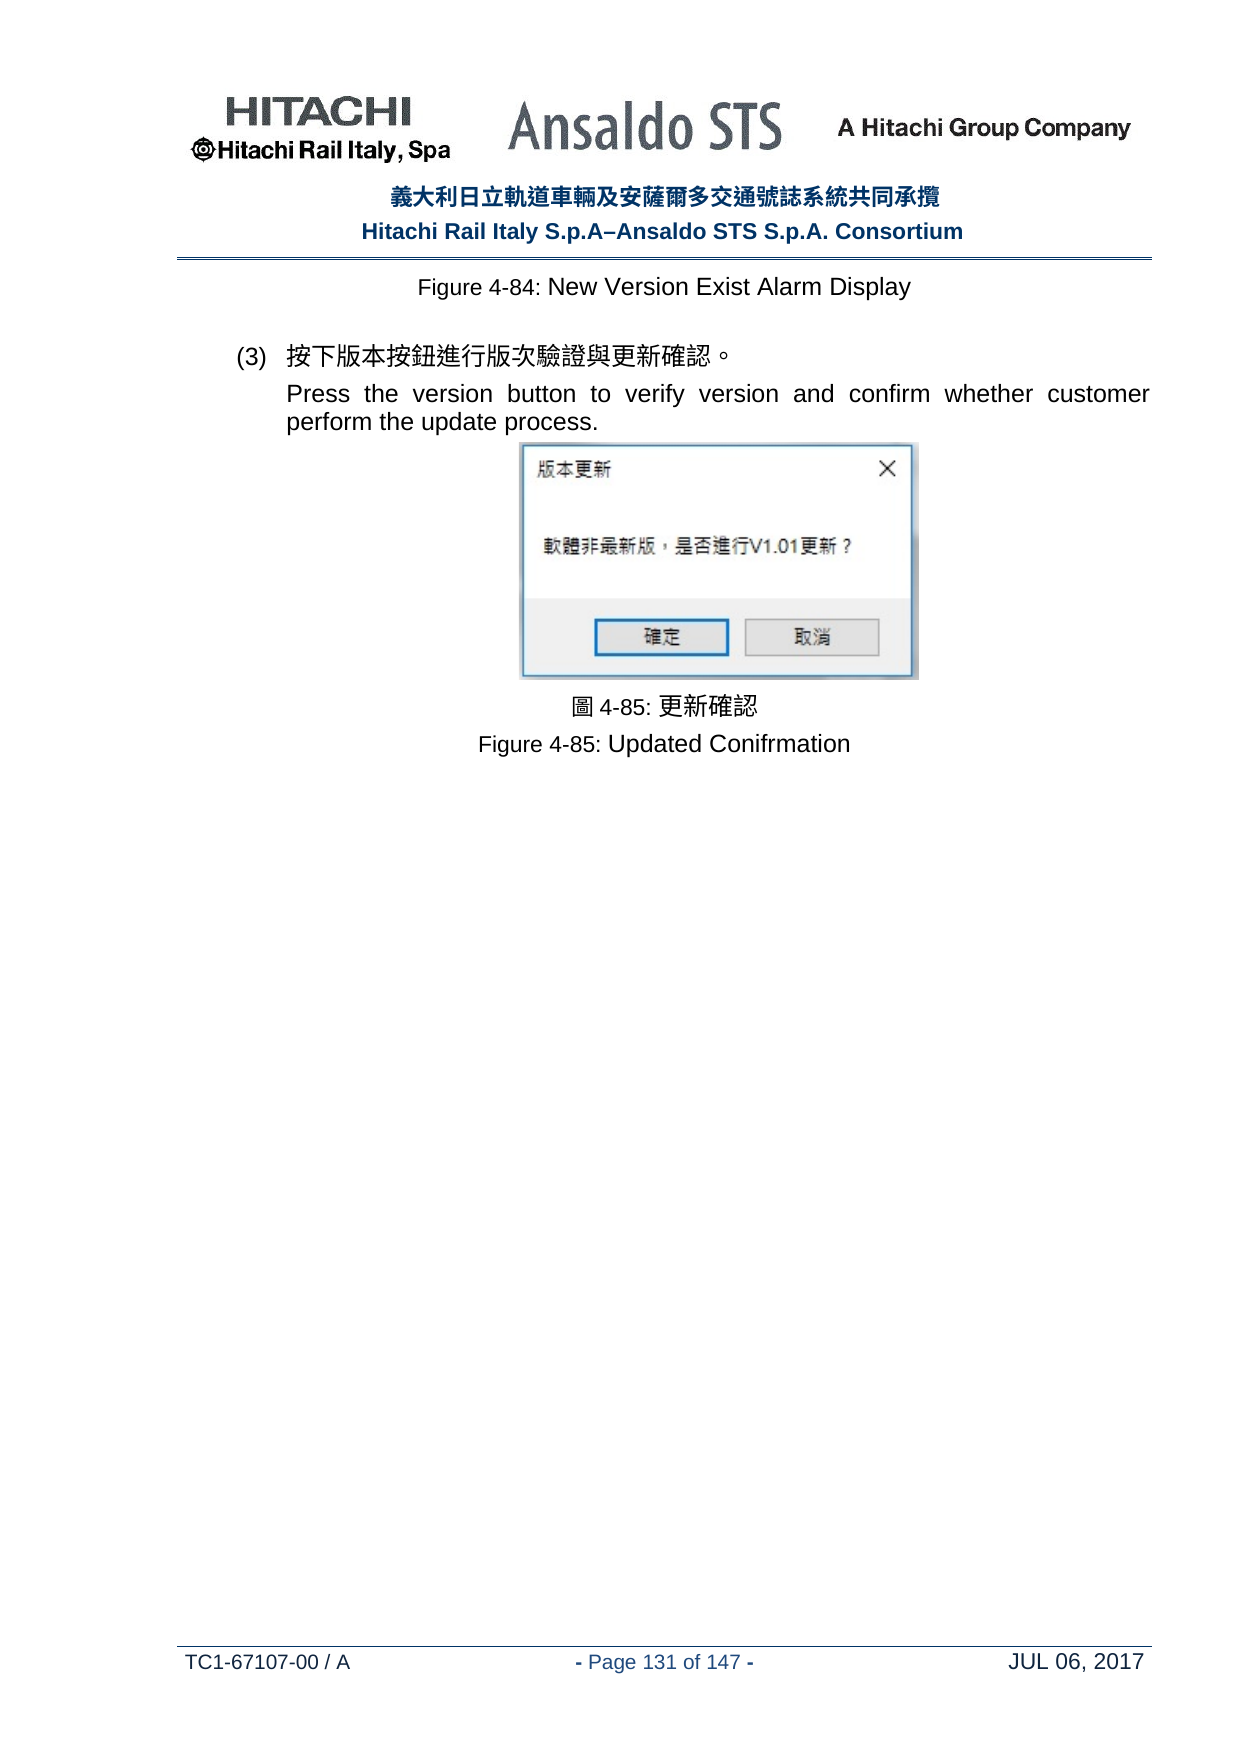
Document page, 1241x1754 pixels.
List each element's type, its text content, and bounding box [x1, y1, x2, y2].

picture [518, 442, 919, 680]
list Press the version button to verify version and confirm whether customer perform the update process. [286, 378, 1152, 436]
picture [184, 88, 1146, 169]
list 按下版本按鈕進行版次驗證與更新確認。 [236, 336, 1152, 372]
